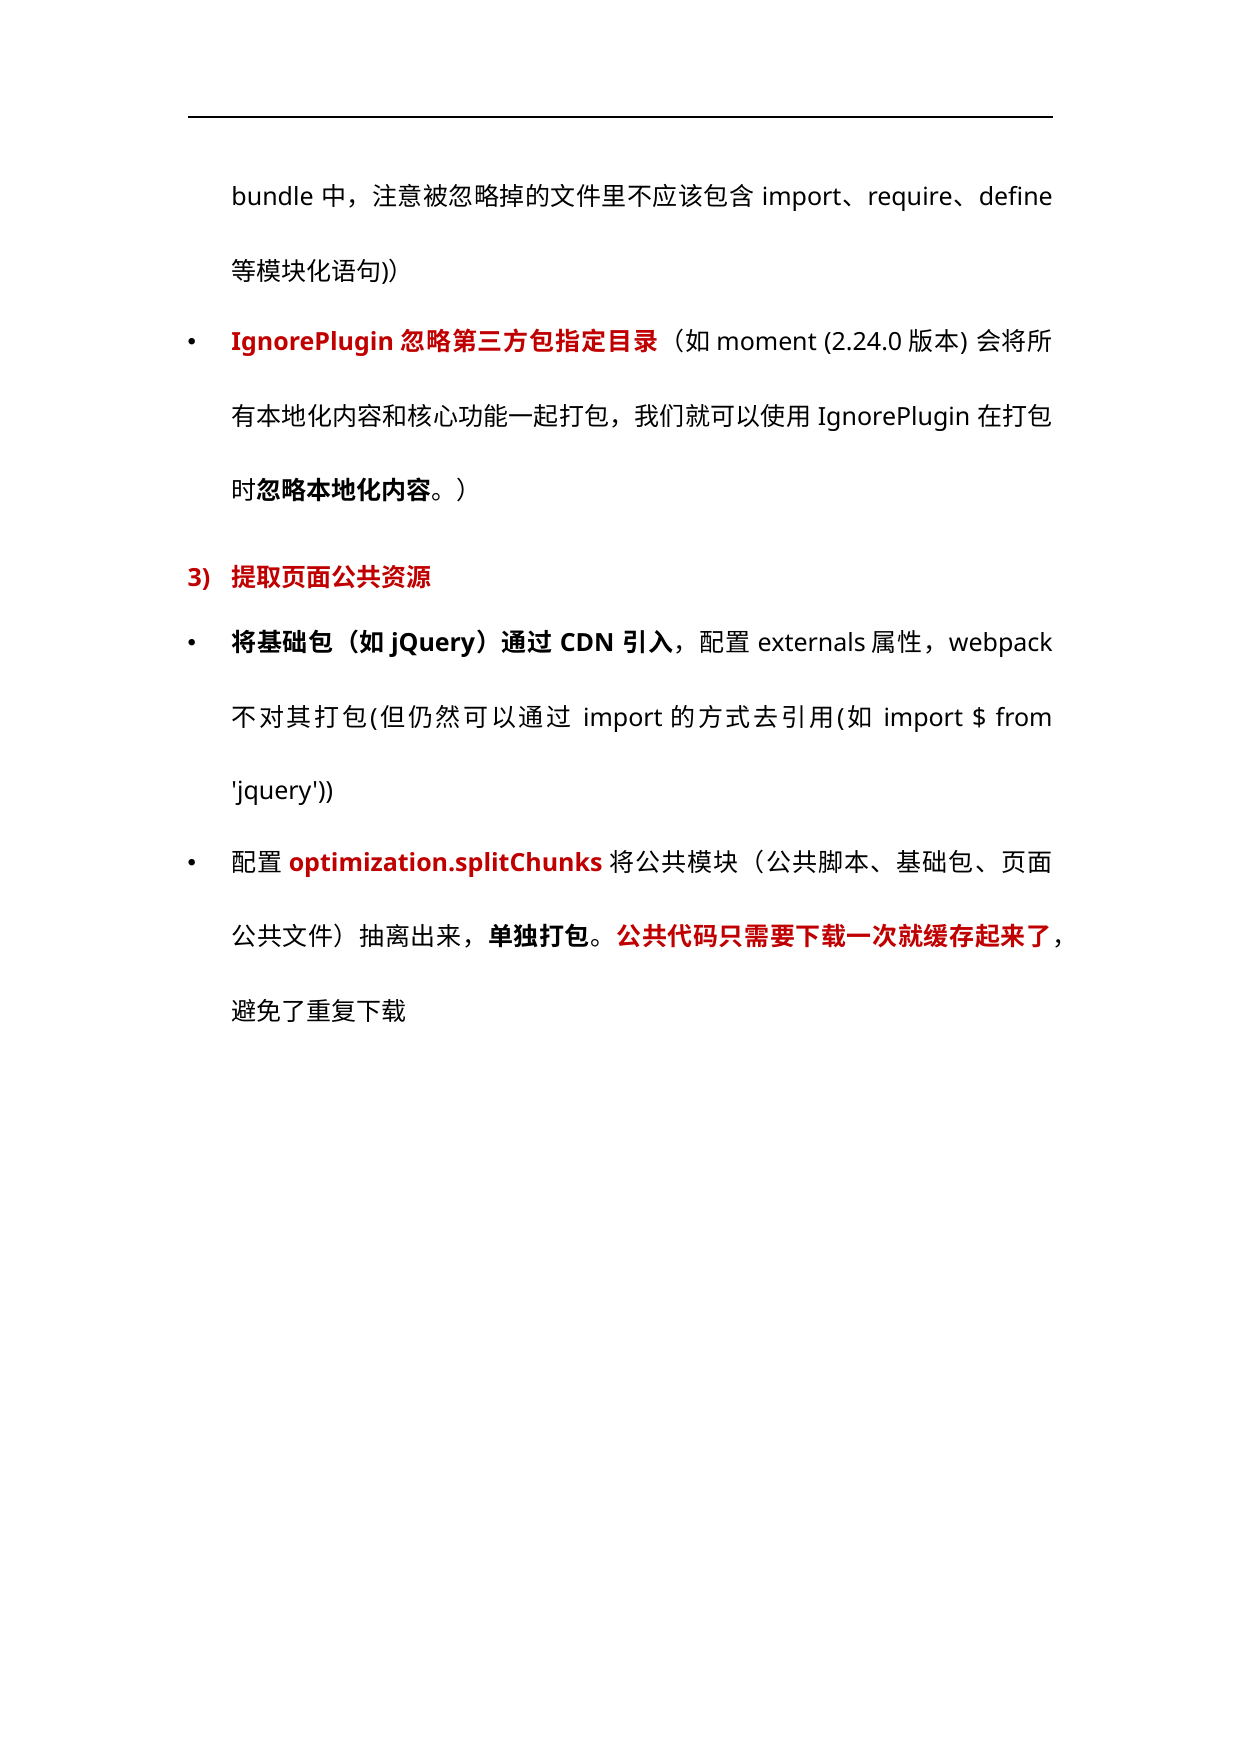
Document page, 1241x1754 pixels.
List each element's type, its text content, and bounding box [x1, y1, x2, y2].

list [187, 162, 1053, 302]
list 配置optimization.splitChunks将公共模块（公共脚本、基础包、页面公共文件）抽离出来，单独打包。公共代码只需要下载一次就缓存起来了，避免了重复下载 [187, 828, 1053, 1042]
list IgnorePlugin忽略第三方包指定目录（如moment (2.24.0版本) 会将所有本地化内容和核心功能一起打包，我们就可以使用 IgnorePlugin 在打包时忽略本地化内容。） [187, 307, 1053, 521]
list 将基础包（如jQuery）通过 CDN 引入，配置 externals属性，webpack不对其打包(但仍然可以通过 import的方式去引用(如 import $ from 'jquery')) [187, 608, 1053, 822]
subtitle 提取页面公共资源 [187, 543, 1053, 608]
